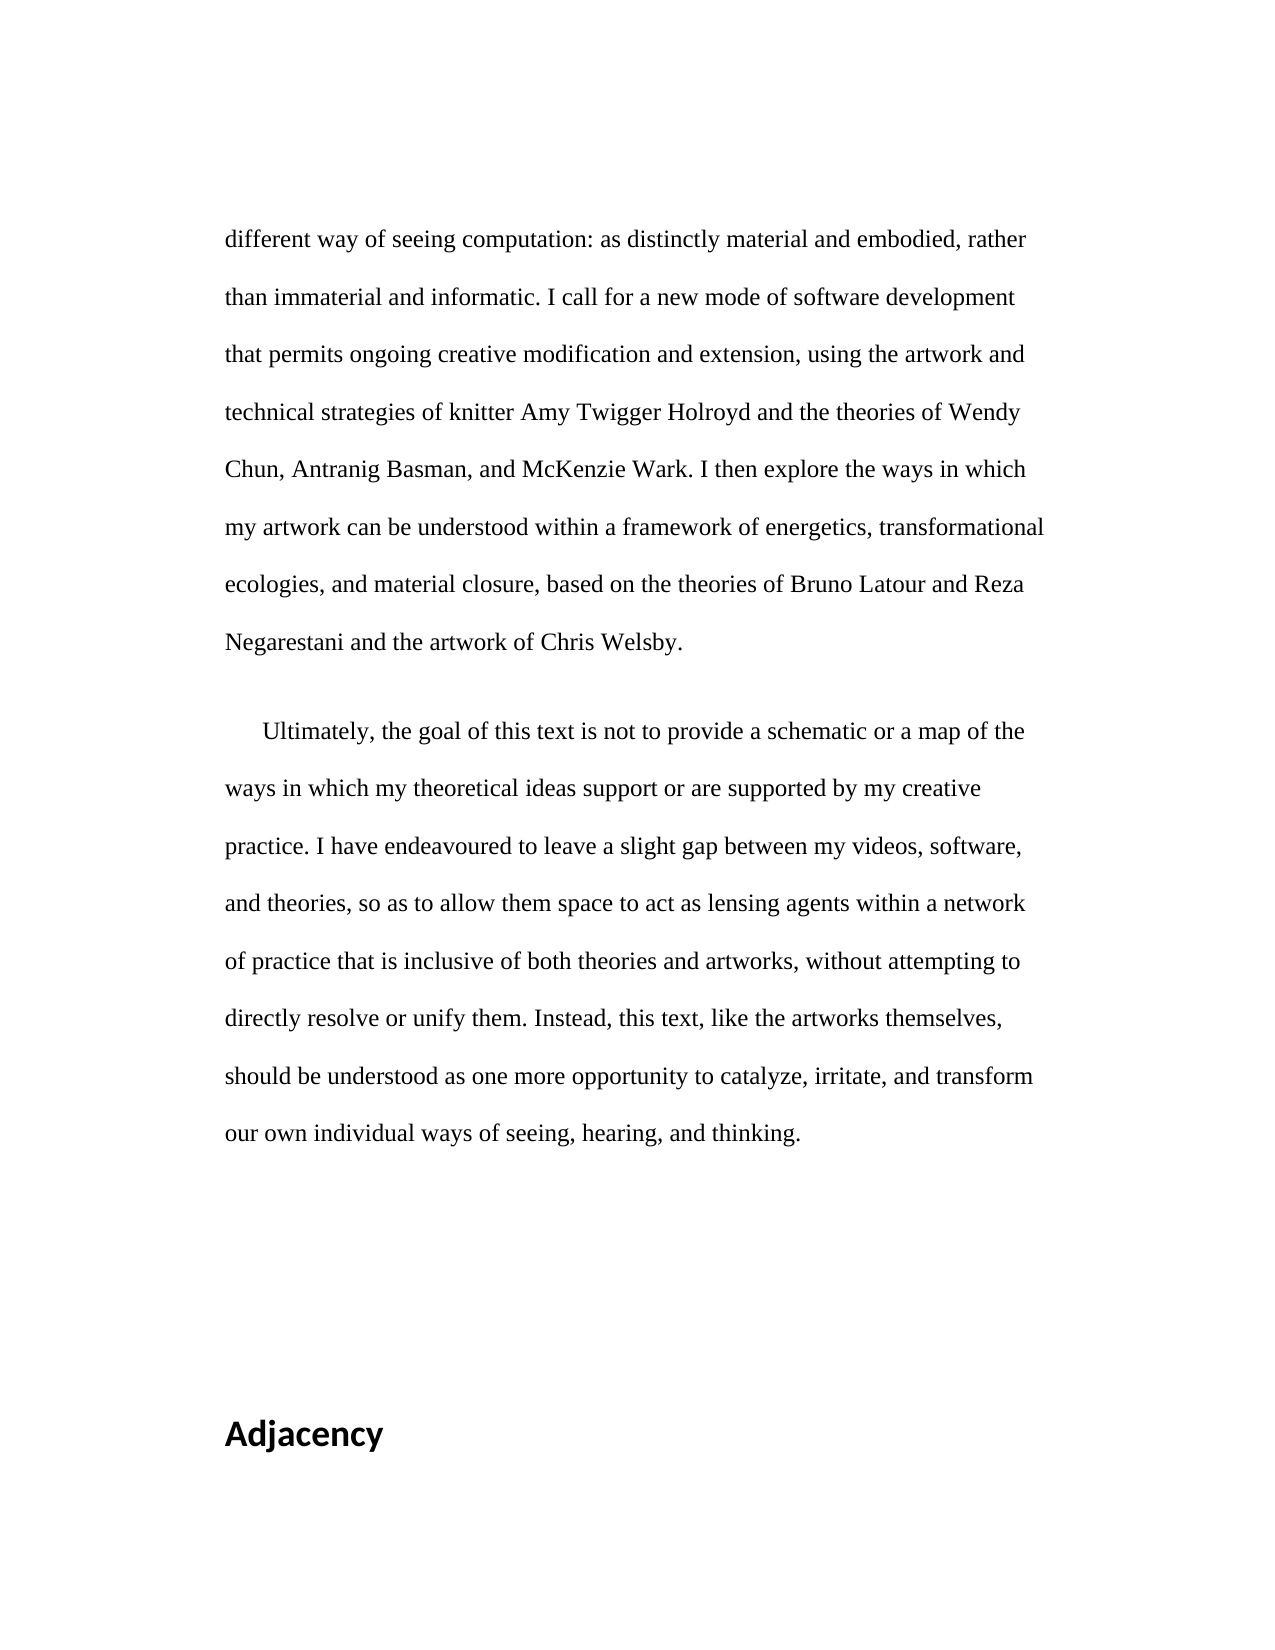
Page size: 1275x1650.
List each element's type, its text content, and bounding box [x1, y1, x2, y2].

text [224, 224, 1051, 656]
subtitle Adjacency [224, 1409, 1051, 1455]
text Ultimately, the goal of this text is not to provide a schematic or a map of the ways in which my theoretical ideas support or are supported by my creative practice. I have endeavoured to leave a slight gap between my videos, software, and theories, so as to allow them space to act as lensing agents within a network of practice that is inclusive of both theories and artworks, without attempting to directly resolve or unify them. Instead, this text, like the artworks themselves, should be understood as one more opportunity to catalyze, irritate, and transform our own individual ways of seeing, hearing, and thinking. [224, 716, 1051, 1147]
